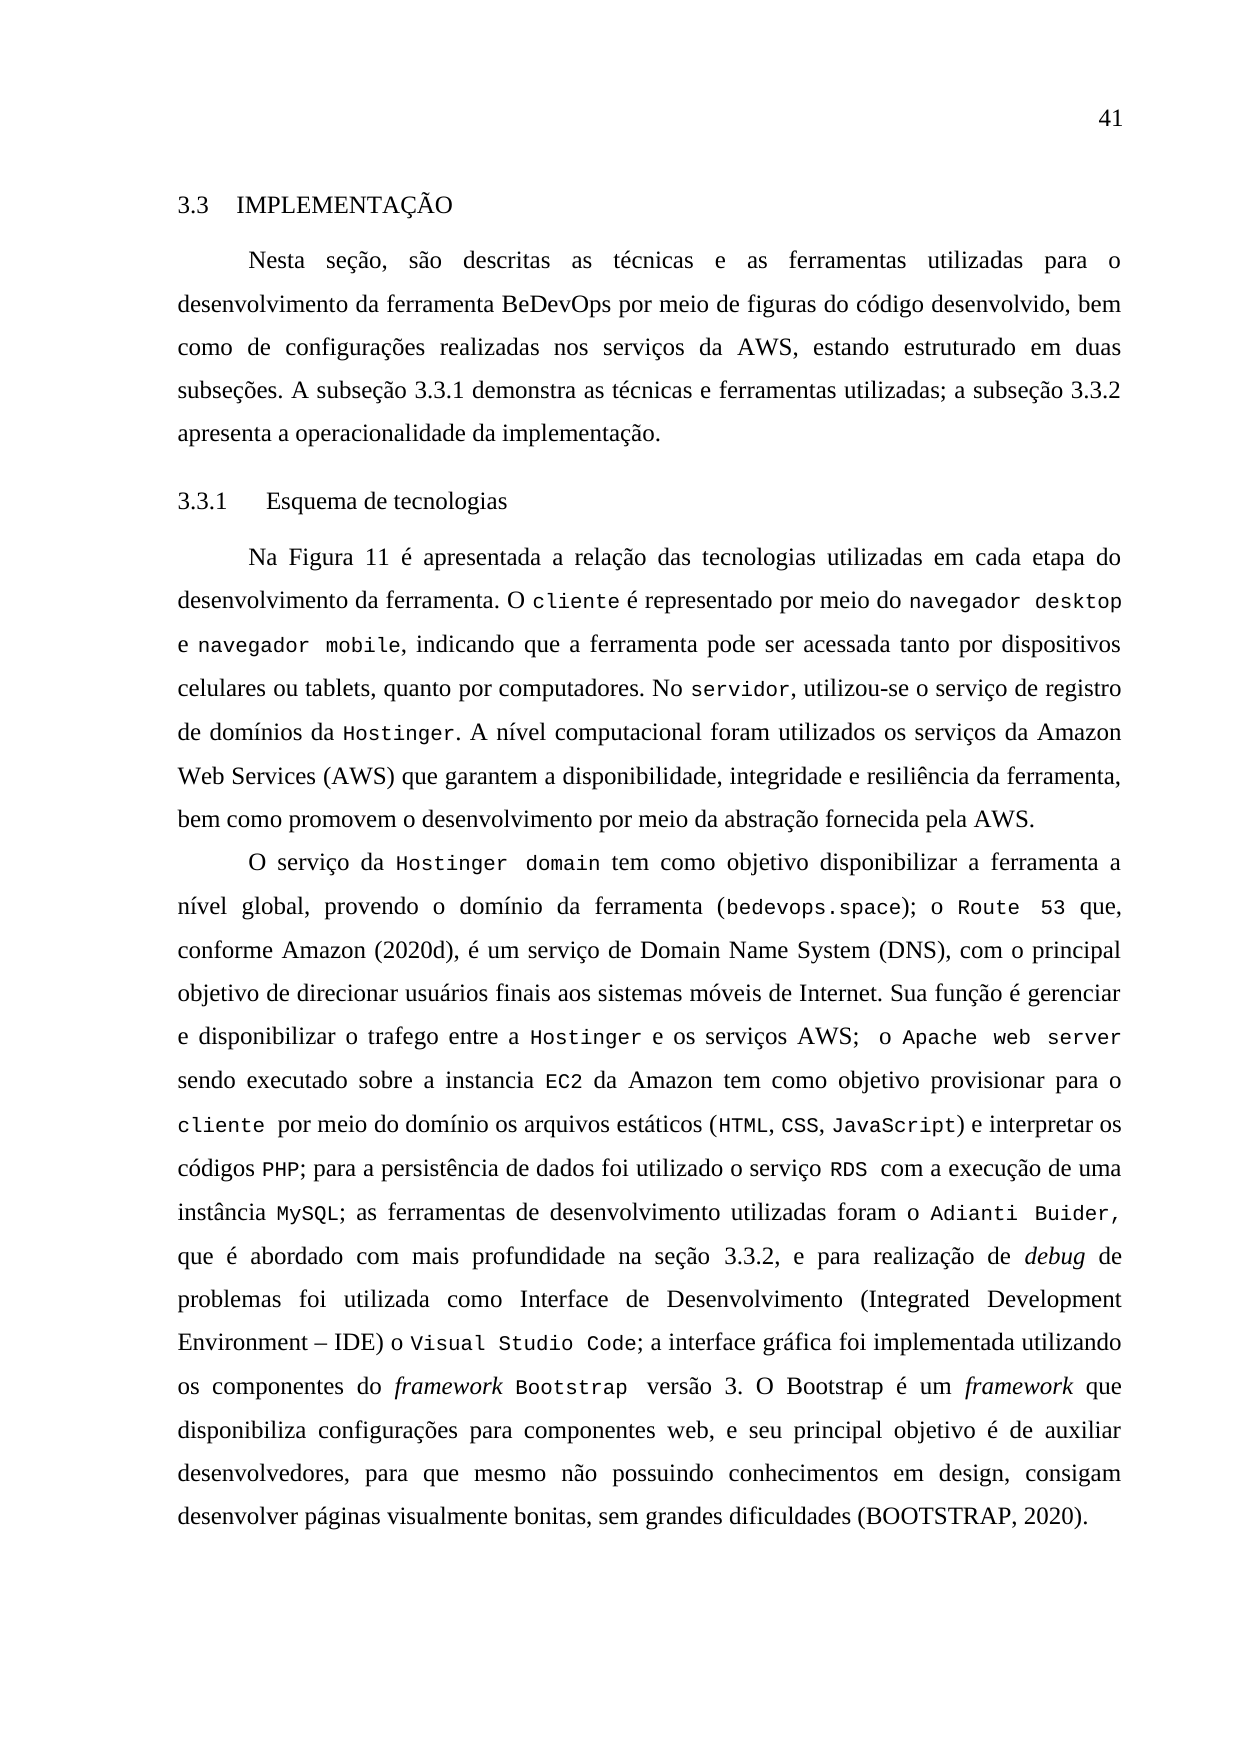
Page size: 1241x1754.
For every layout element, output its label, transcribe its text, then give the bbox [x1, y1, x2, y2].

text Na Figura 11 é apresentada a relação das tecnologias utilizadas em cada etapa do desenvolvimento da ferramenta. O cliente é representado por meio do navegador desktop e navegador mobile, indicando que a ferramenta pode ser acessada tanto por dispositivos celulares ou tablets, quanto por computadores. No servidor, utilizou-se o serviço de registro de domínios da Hostinger. A nível computacional foram utilizados os serviços da Amazon Web Services (AWS) que garantem a disponibilidade, integridade e resiliência da ferramenta, bem como promovem o desenvolvimento por meio da abstração fornecida pela AWS. [177, 542, 1122, 833]
subtitle IMPLEMENTAÇÃO [177, 190, 1122, 219]
text Nesta seção, são descritas as técnicas e as ferramentas utilizadas para o desenvolvimento da ferramenta BeDevOps por meio de figuras do código desenvolvido, bem como de configurações realizadas nos serviços da AWS, estando estruturado em duas subseções. A subseção 3.3.1 demonstra as técnicas e ferramentas utilizadas; a subseção 3.3.2 apresenta a operacionalidade da implementação. [177, 246, 1122, 447]
subtitle Esquema de tecnologias [177, 486, 1122, 515]
text O serviço da Hostinger domain tem como objetivo disponibilizar a ferramenta a nível global, provendo o domínio da ferramenta (bedevops.space); o Route 53 que, conforme Amazon (2020d), é um serviço de Domain Name System (DNS), com o principal objetivo de direcionar usuários finais aos sistemas móveis de Internet. Sua função é gerenciar e disponibilizar o trafego entre a Hostinger e os serviços AWS; o Apache web server sendo executado sobre a instancia EC2 da Amazon tem como objetivo provisionar para o cliente por meio do domínio os arquivos estáticos (HTML, CSS, JavaScript) e interpretar os códigos PHP; para a persistência de dados foi utilizado o serviço RDS com a execução de uma instância MySQL; as ferramentas de desenvolvimento utilizadas foram o Adianti Buider, que é abordado com mais profundidade na seção 3.3.2, e para realização de debug de problemas foi utilizada como Interface de Desenvolvimento (Integrated Development Environment – IDE) o Visual Studio Code; a interface gráfica foi implementada utilizando os componentes do framework Bootstrap versão 3. O Bootstrap é um framework que disponibiliza configurações para componentes web, e seu principal objetivo é de auxiliar desenvolvedores, para que mesmo não possuindo conhecimentos em design, consigam desenvolver páginas visualmente bonitas, sem grandes dificuldades (BOOTSTRAP, 2020). [177, 847, 1122, 1530]
